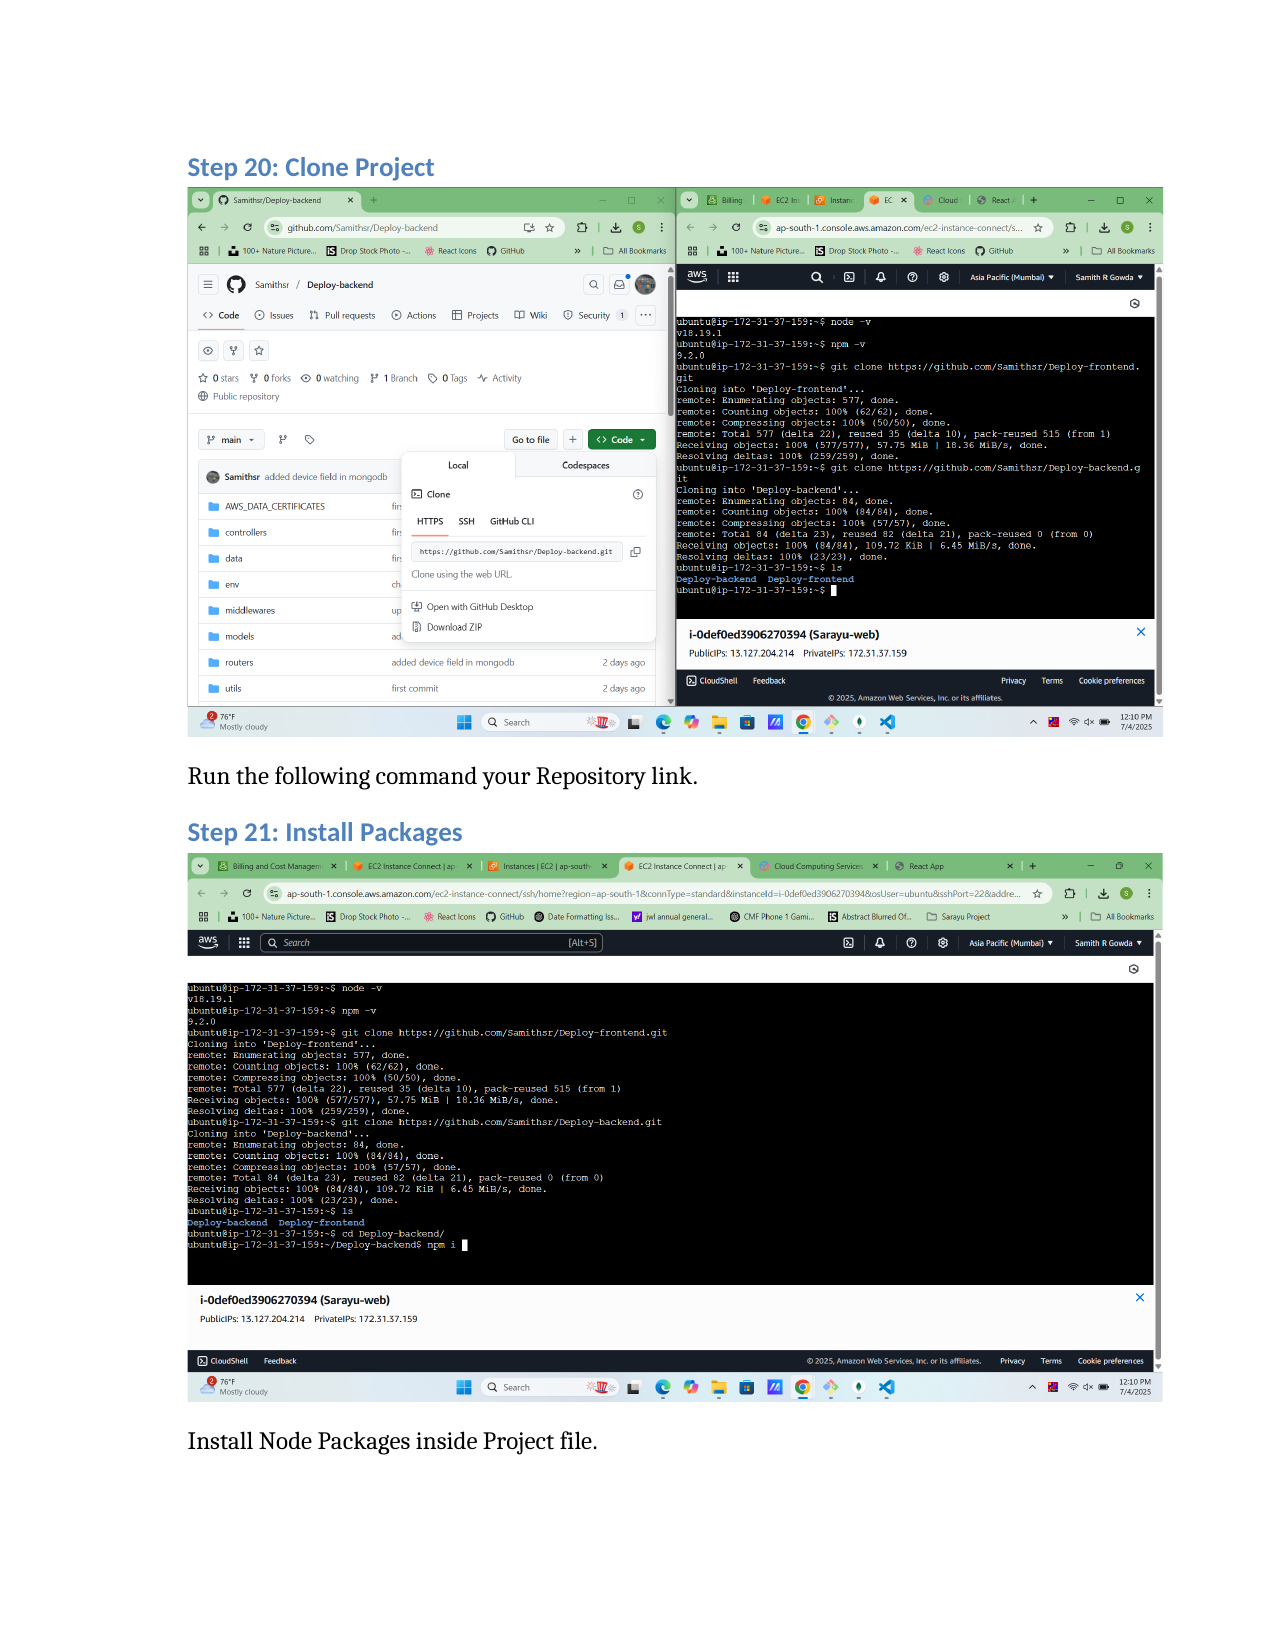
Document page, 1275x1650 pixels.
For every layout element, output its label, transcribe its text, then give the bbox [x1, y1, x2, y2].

text Run the following command your Repository link. [187, 762, 1087, 791]
picture [187, 853, 1163, 1402]
picture [187, 187, 1164, 737]
subtitle Step 21: Install Packages [187, 816, 1087, 849]
subtitle Step 20: Clone Project [187, 150, 1087, 183]
text Install Node Packages inside Project file. [187, 1427, 1087, 1456]
